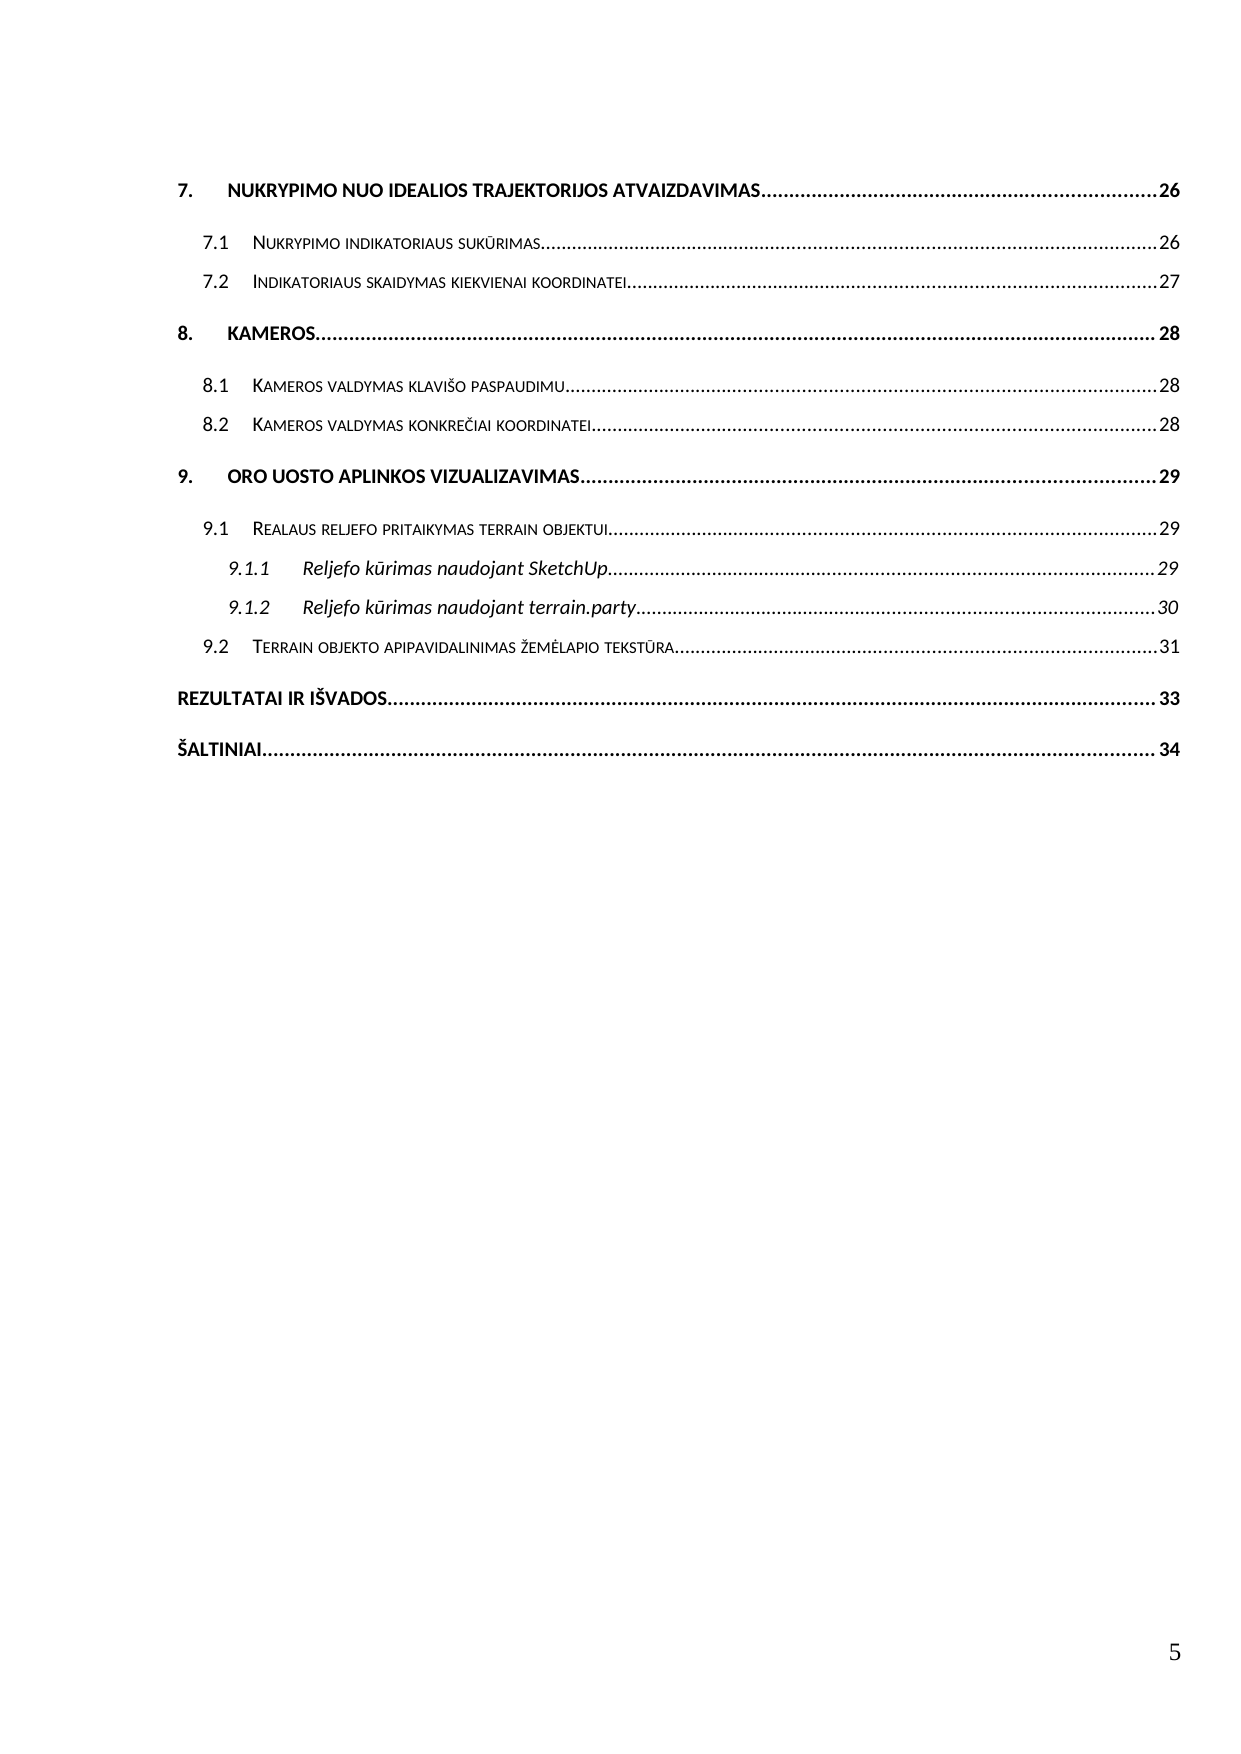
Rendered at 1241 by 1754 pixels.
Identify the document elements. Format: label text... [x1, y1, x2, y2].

text 7.1 Nukrypimo indikatoriaus sukūrimas 26 [202, 229, 1181, 254]
text Rezultatai ir išvados 33 [177, 685, 1181, 711]
text Šaltiniai 34 [177, 736, 1181, 761]
text 9.1 Realaus reljefo pritaikymas terrain objektui 29 [202, 515, 1181, 541]
text 9.1.2 Reljefo kūrimas naudojant terrain.party 30 [227, 594, 1181, 619]
text 7. Nukrypimo nuo idealios trajektorijos atvaizdavimas 26 [177, 177, 1181, 203]
text 8. Kameros 28 [177, 320, 1181, 346]
text 8.1 Kameros valdymas klavišo paspaudimu 28 [202, 372, 1181, 398]
text 7.2 Indikatoriaus skaidymas kiekvienai koordinatei 27 [202, 268, 1181, 294]
text 9.2 Terrain objekto apipavidalinimas žemėlapio tekstūra 31 [202, 633, 1181, 659]
text 8.2 Kameros valdymas konkrečiai koordinatei 28 [202, 412, 1181, 437]
text 9.1.1 Reljefo kūrimas naudojant SketchUp 29 [227, 555, 1181, 580]
text 9. Oro uosto aplinkos vizualizavimas 29 [177, 463, 1181, 489]
